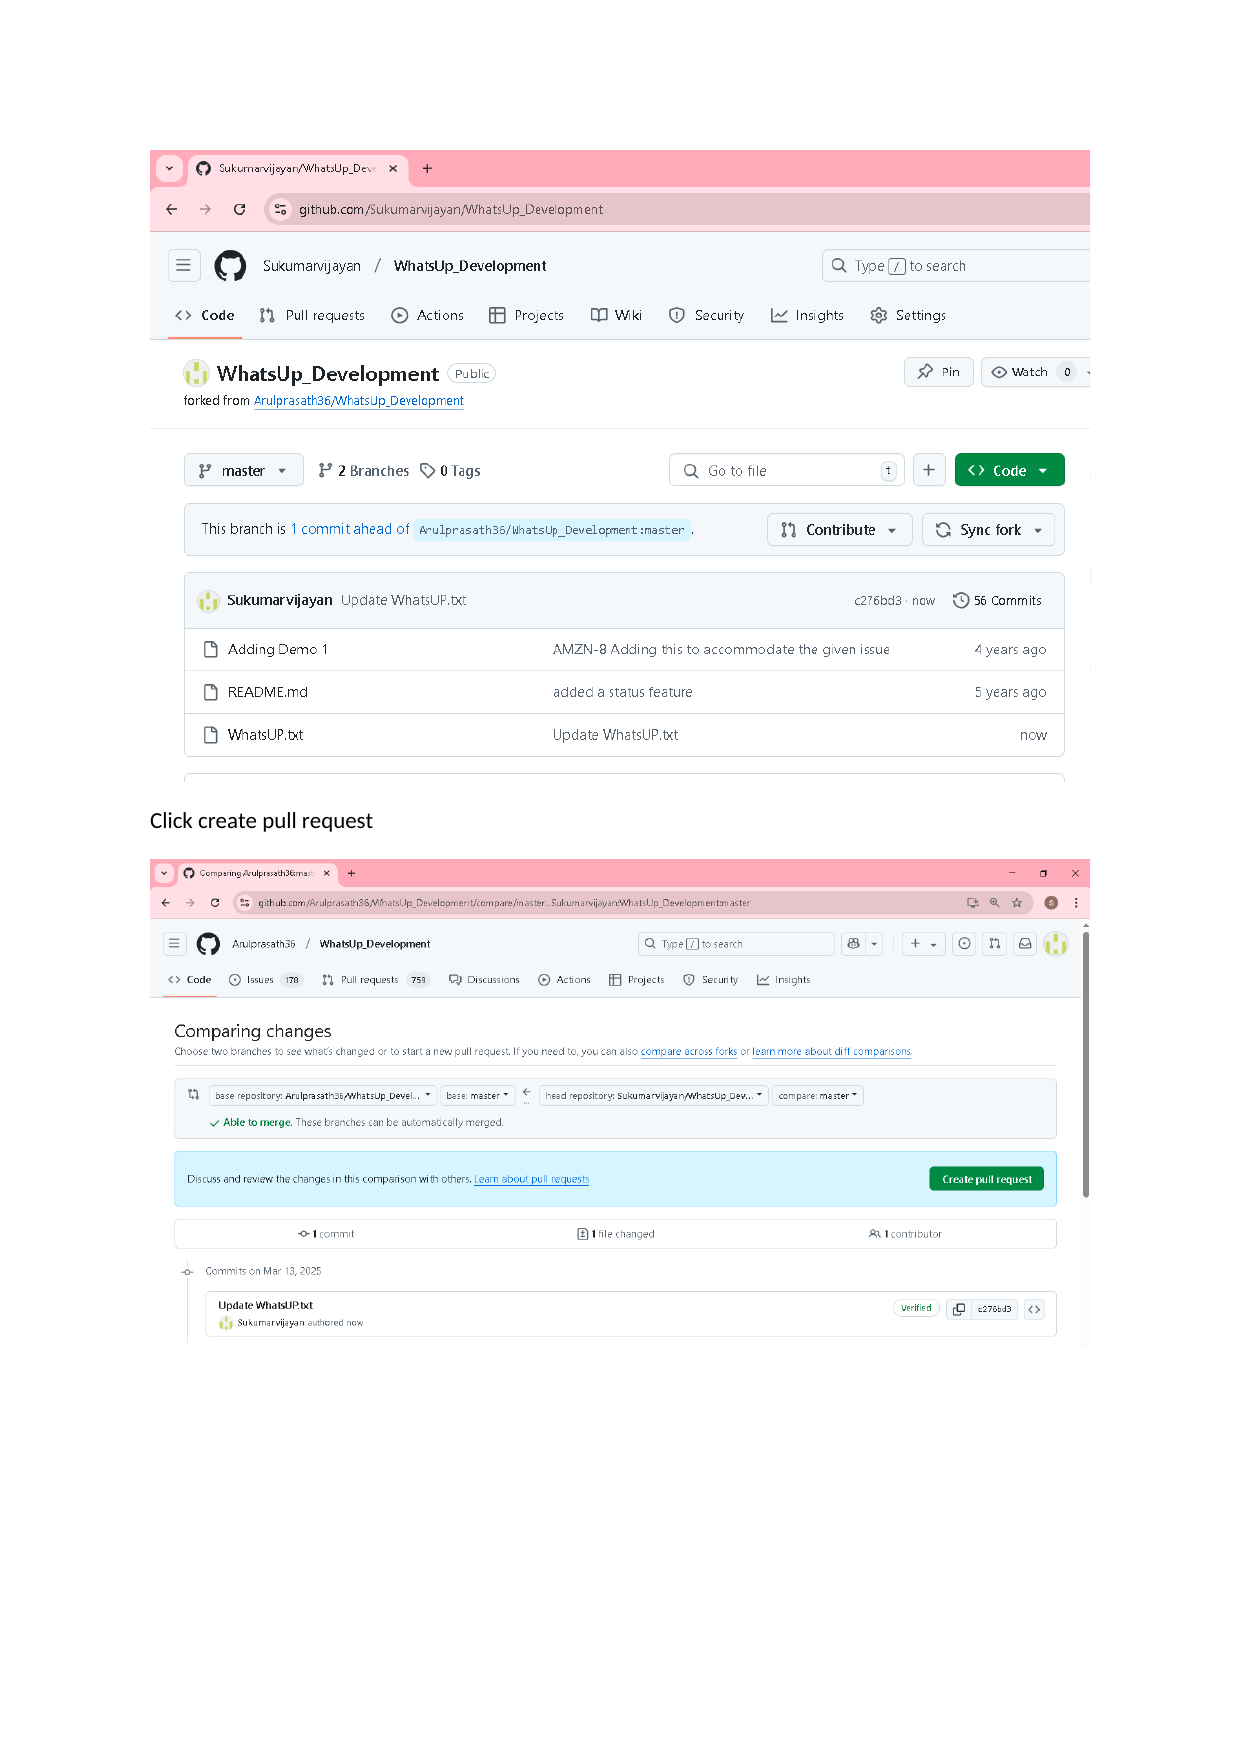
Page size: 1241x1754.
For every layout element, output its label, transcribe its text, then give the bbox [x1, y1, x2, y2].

picture [150, 859, 1091, 1348]
picture [150, 150, 1091, 782]
text Click create pull request [150, 807, 1090, 835]
